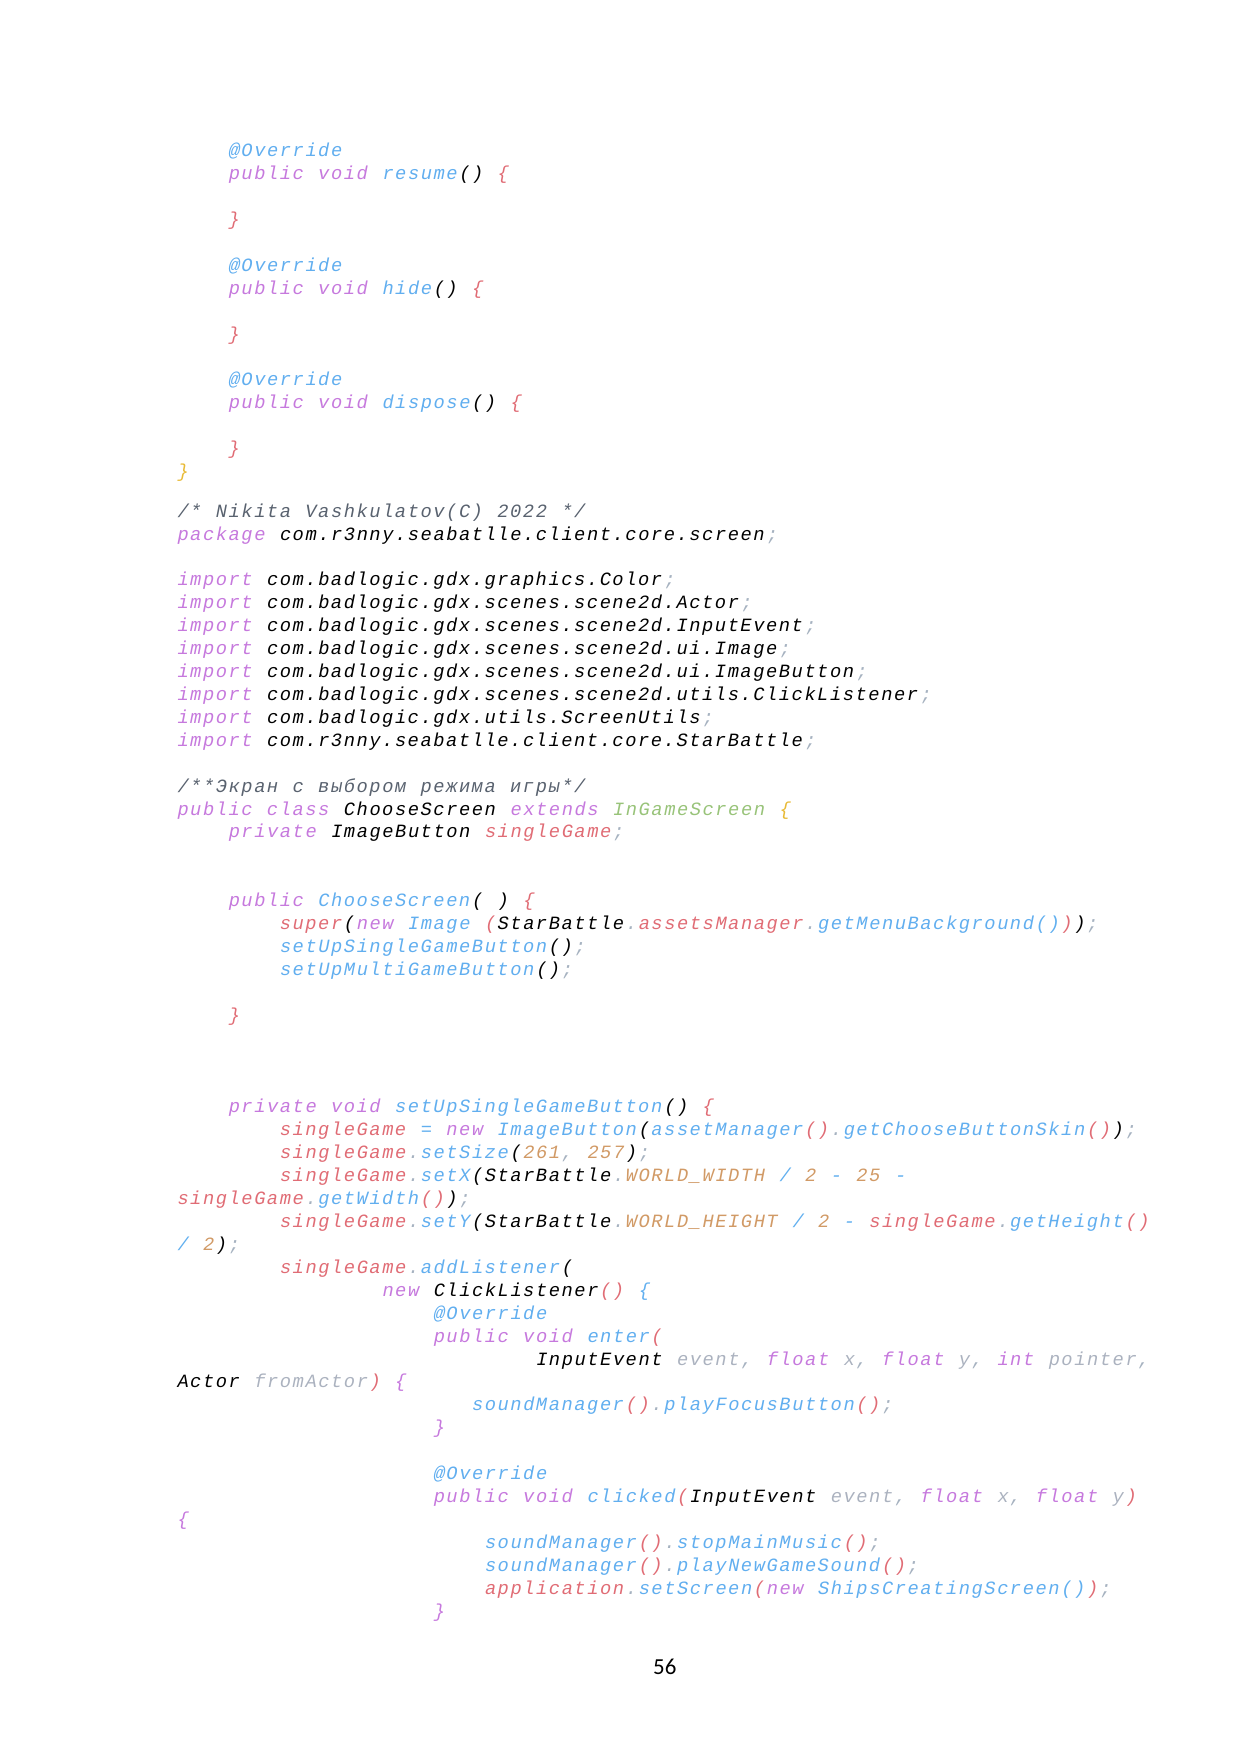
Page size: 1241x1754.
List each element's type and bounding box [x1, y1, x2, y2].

text [177, 118, 1152, 483]
text [177, 501, 1152, 1623]
